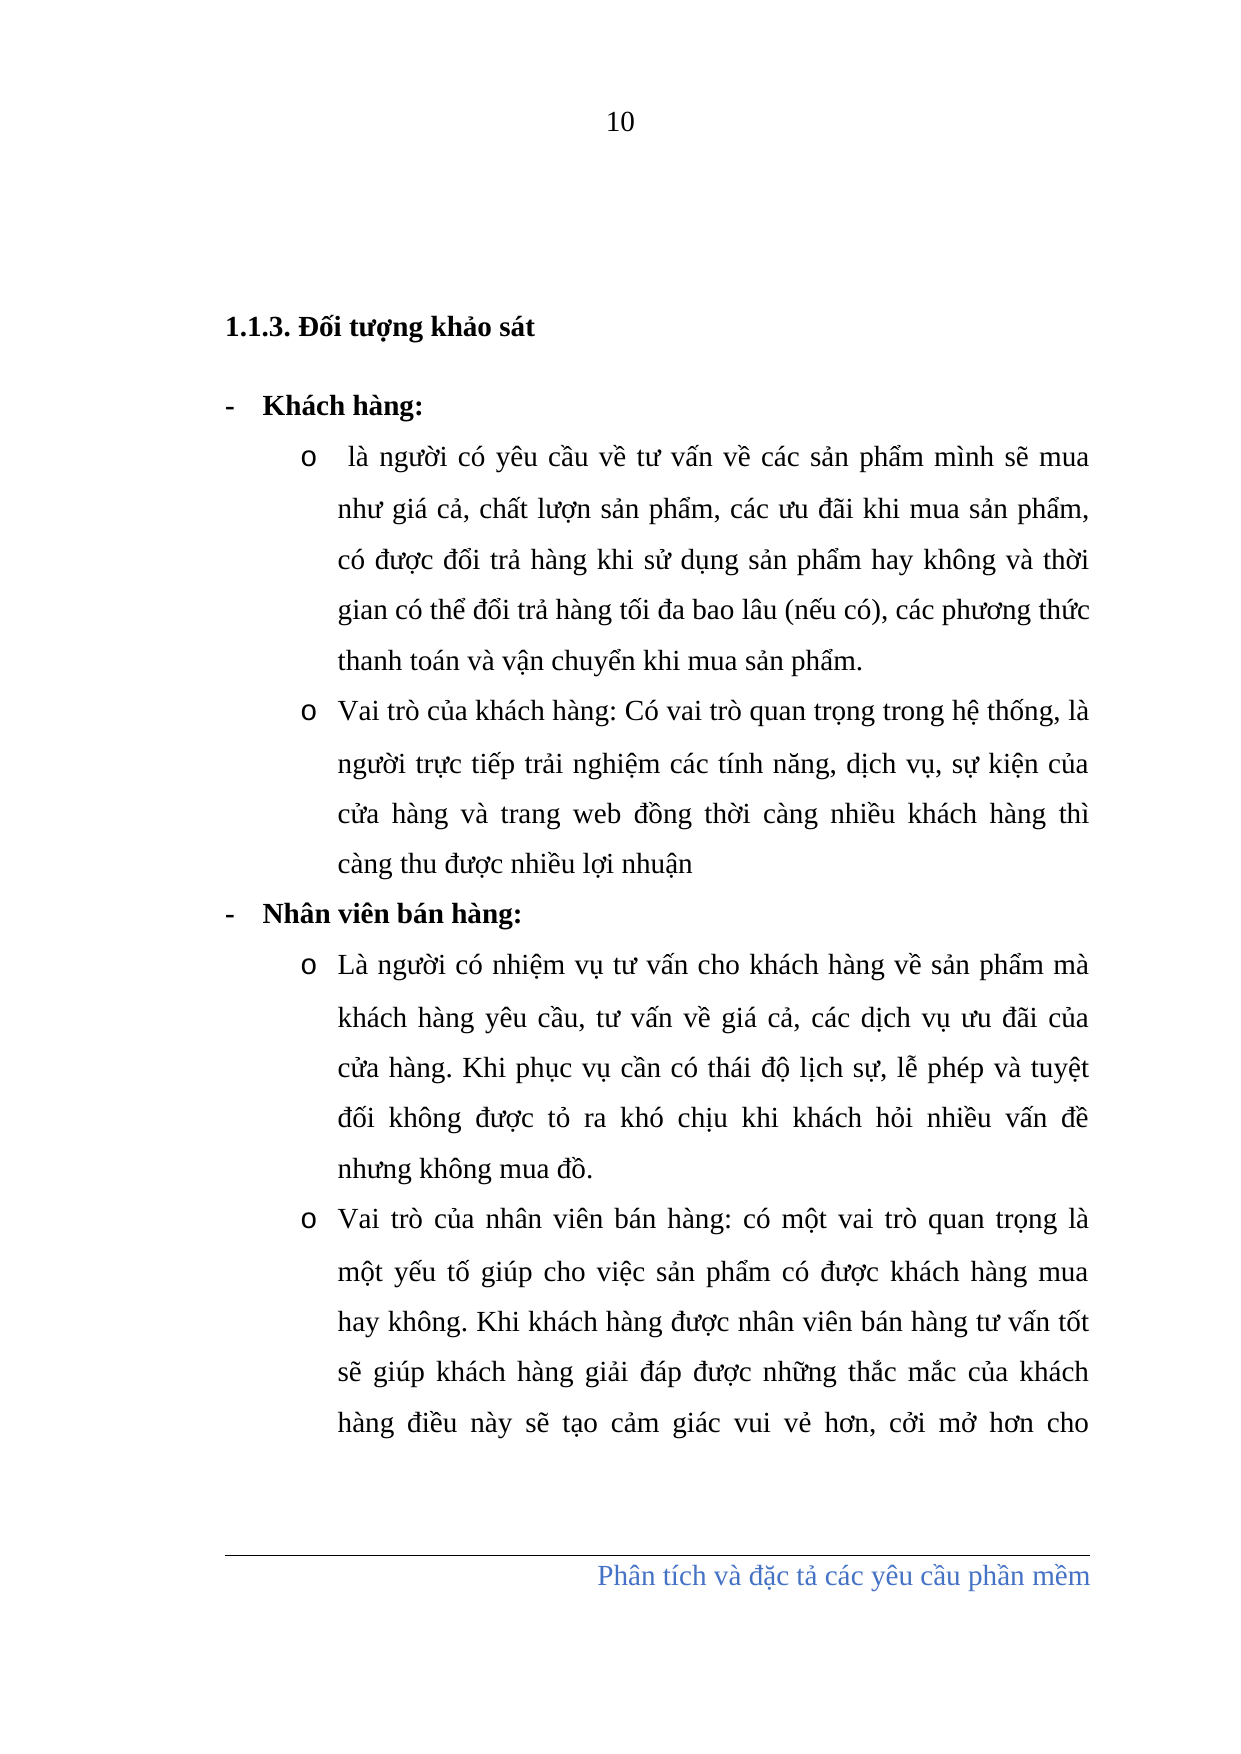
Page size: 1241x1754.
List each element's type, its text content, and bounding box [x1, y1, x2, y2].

list Khách hàng: [225, 388, 1090, 422]
list là người có yêu cầu về tư vấn về các sản phẩm mình sẽ mua như giá cả, chất lượn sản phẩm, các ưu đãi khi mua sản phẩm, có được đổi trả hàng khi sử dụng sản phẩm hay không và thời gian có thể đổi trả hàng tối đa bao lâu (nếu có), các phương thức thanh toán và vận chuyển khi mua sản phẩm. [300, 439, 1090, 676]
list Nhân viên bán hàng: [225, 897, 1090, 930]
subtitle Đối tượng khảo sát [225, 309, 1090, 343]
list Vai trò của khách hàng: Có vai trò quan trọng trong hệ thống, là người trực tiếp trải nghiệm các tính năng, dịch vụ, sự kiện của cửa hàng và trang web đồng thời càng nhiều khách hàng thì càng thu được nhiều lợi nhuận [300, 693, 1090, 880]
list Là người có nhiệm vụ tư vấn cho khách hàng về sản phẩm mà khách hàng yêu cầu, tư vấn về giá cả, các dịch vụ ưu đãi của cửa hàng. Khi phục vụ cần có thái độ lịch sự, lễ phép và tuyệt đối không được tỏ ra khó chịu khi khách hỏi nhiều vấn đề nhưng không mua đồ. [300, 947, 1090, 1184]
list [300, 1201, 1090, 1438]
